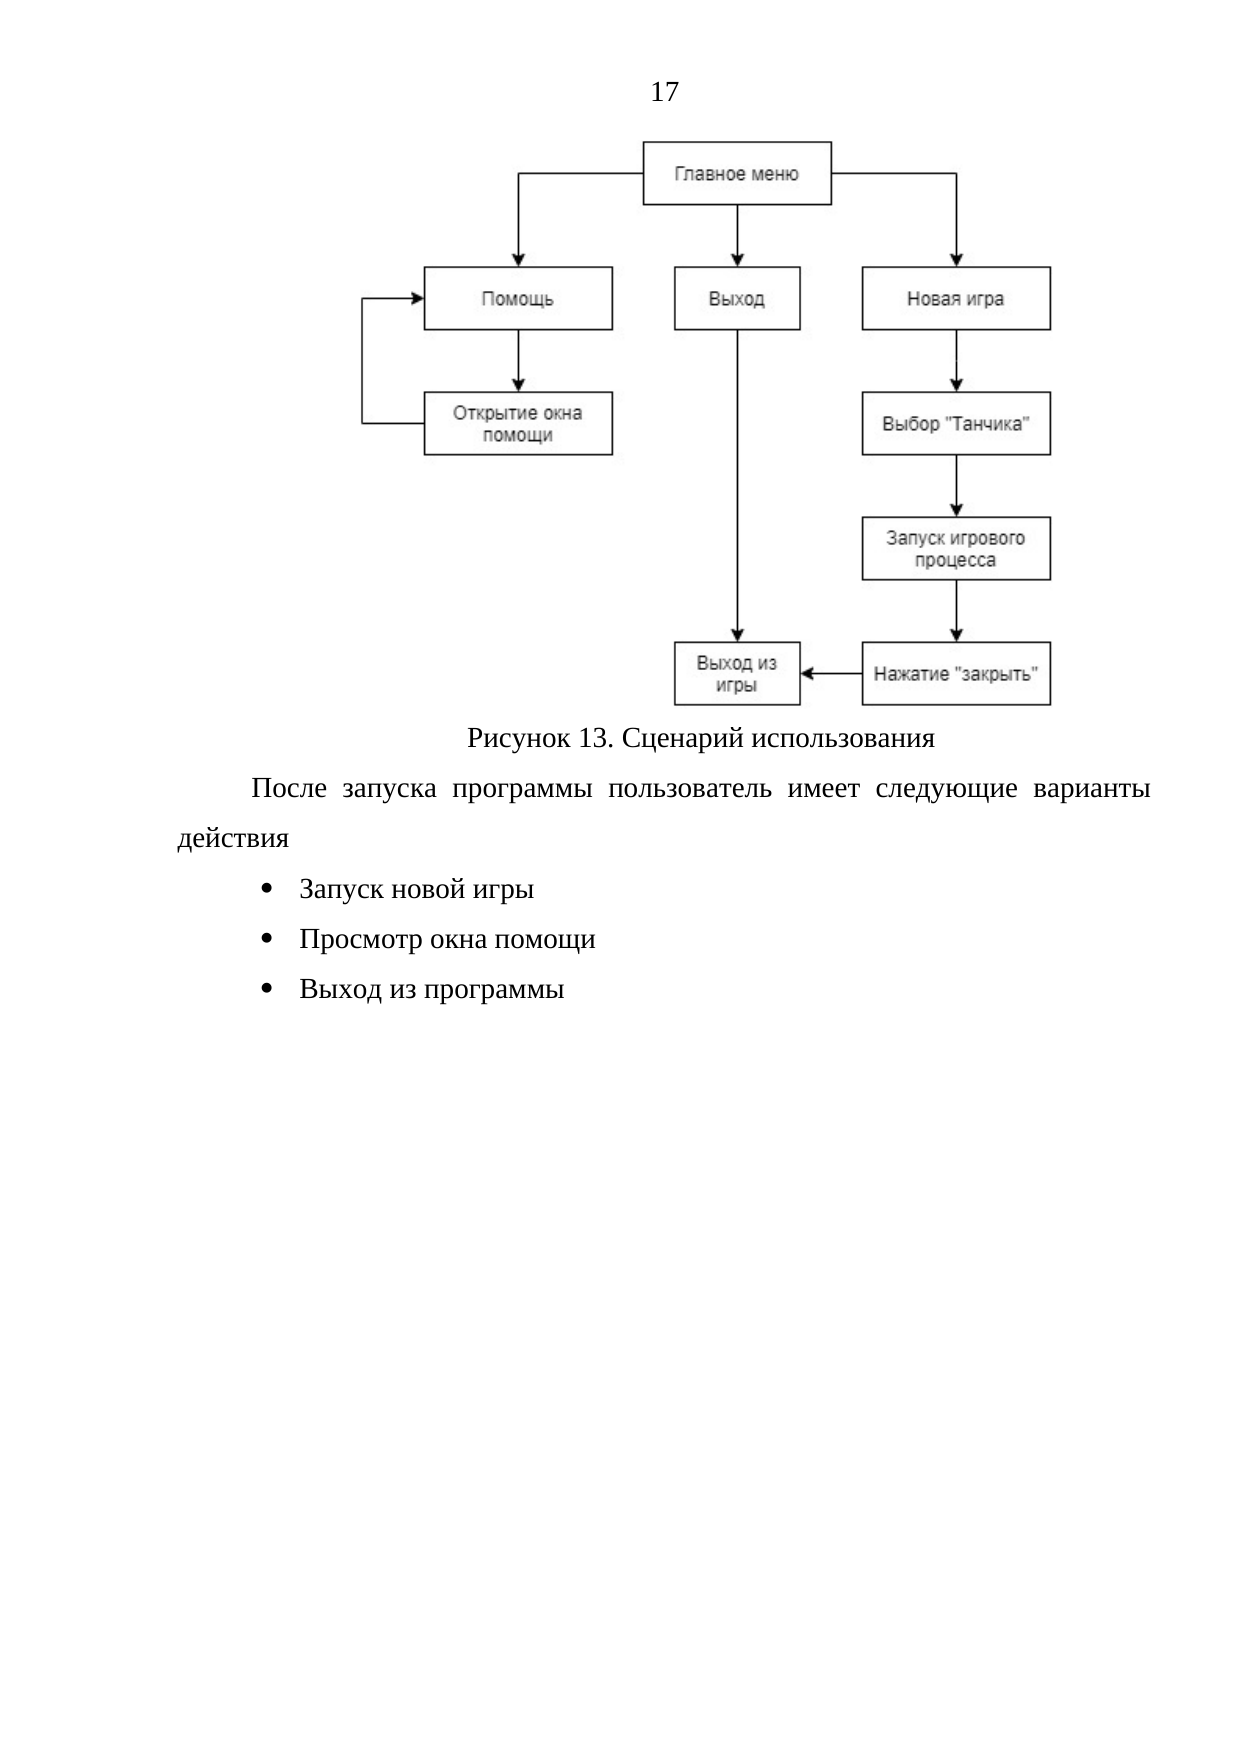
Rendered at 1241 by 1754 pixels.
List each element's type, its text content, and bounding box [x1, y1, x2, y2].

picture [349, 140, 1053, 709]
text После запуска программы пользователь имеет следующие варианты действия [177, 770, 1152, 854]
list Просмотр окна помощи [262, 921, 1152, 955]
list Выход из программы [262, 972, 1152, 1005]
list Запуск новой игры [262, 871, 1152, 904]
text Рисунок 13. Сценарий использования [251, 720, 1152, 753]
